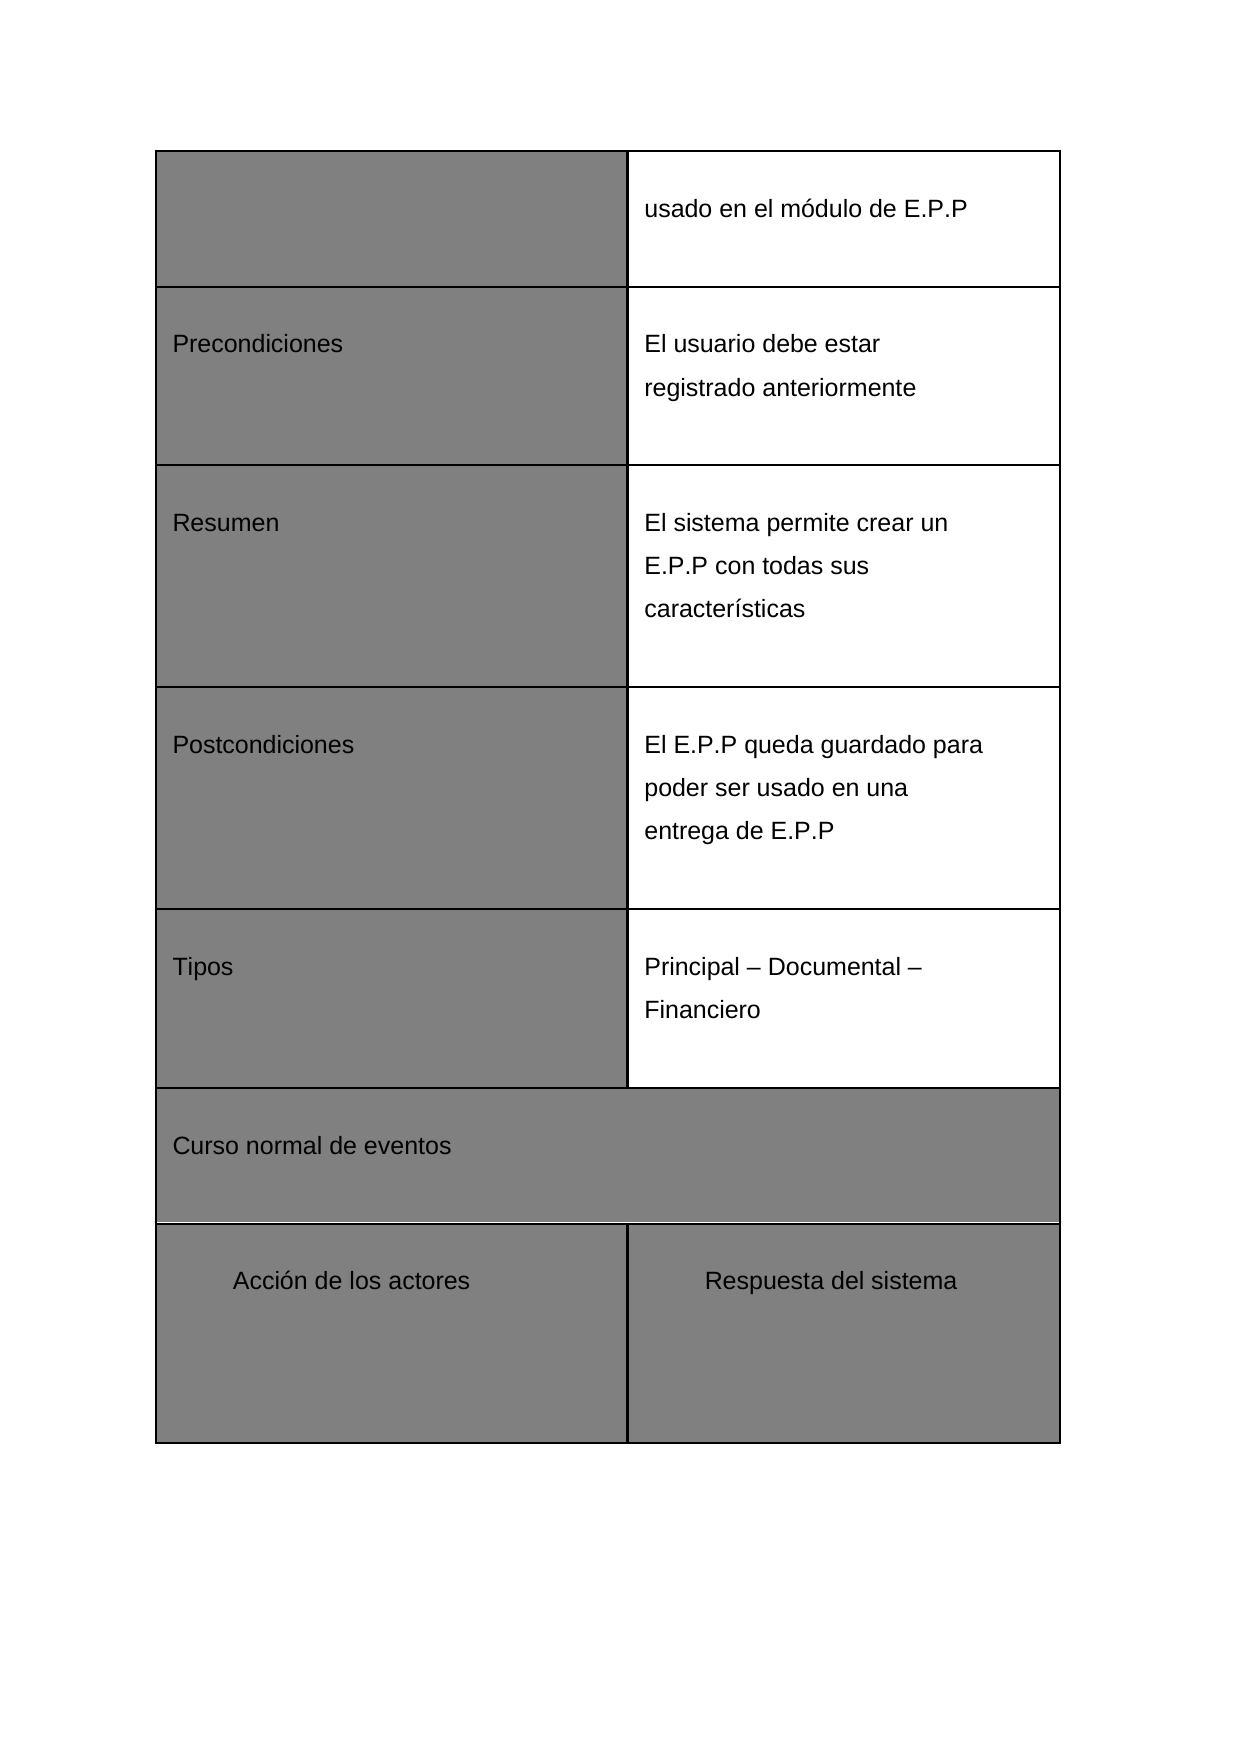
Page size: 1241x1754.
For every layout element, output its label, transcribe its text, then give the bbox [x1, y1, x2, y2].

table_cell El usuario debe estar registrado anteriormente [629, 288, 1059, 464]
table_cell Resumen [157, 466, 626, 686]
table_cell Curso normal de eventos [157, 1089, 1059, 1222]
table_cell Propósito [157, 152, 626, 286]
table_cell Respuesta del sistema [629, 1225, 1059, 1442]
table_cell Postcondiciones [157, 688, 626, 908]
table_cell Principal – Documental – Financiero [629, 910, 1059, 1087]
table_cell Acción de los actores [157, 1225, 626, 1442]
table_cell El sistema permite crear un E.P.P con todas sus características [629, 466, 1059, 686]
table_cell El E.P.P queda guardado para poder ser usado en una entrega de E.P.P [629, 688, 1059, 908]
table_cell Precondiciones [157, 288, 626, 464]
table_cell Tipos [157, 910, 626, 1087]
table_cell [629, 152, 1059, 286]
